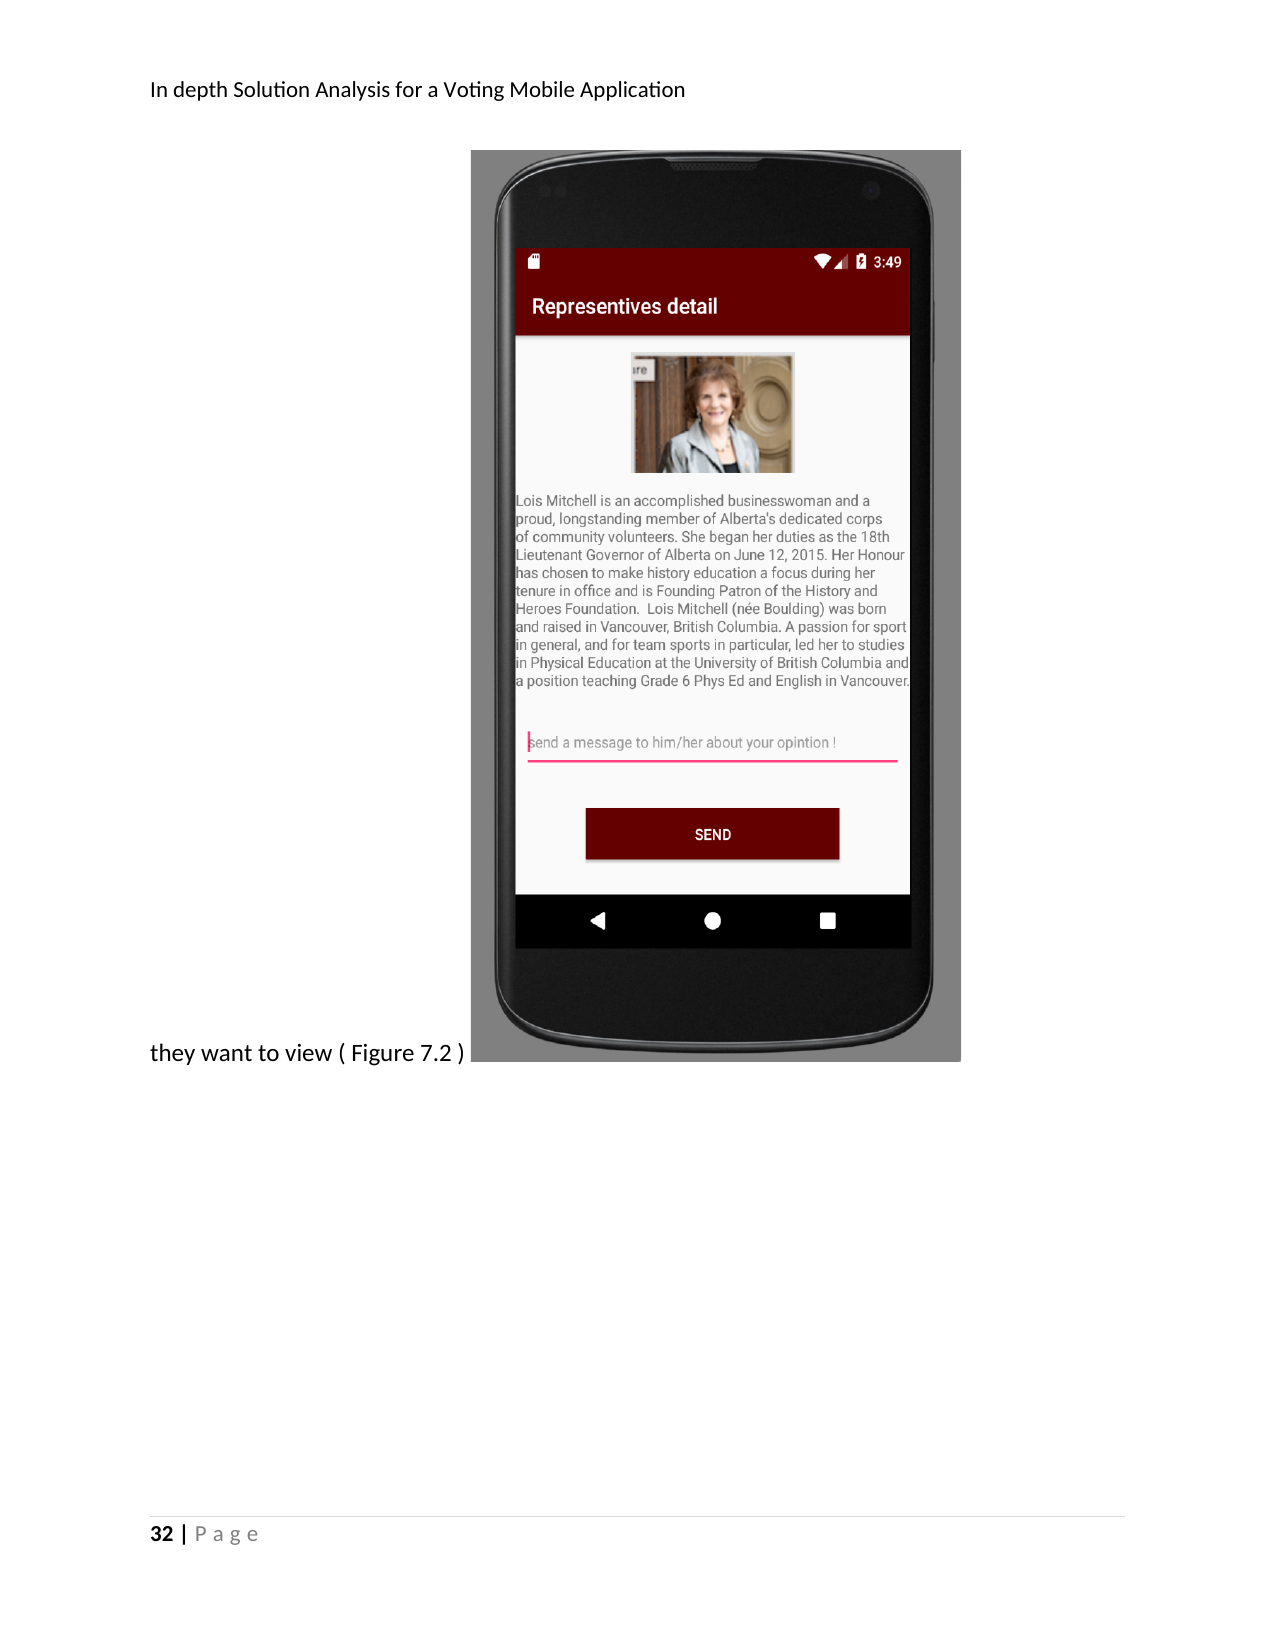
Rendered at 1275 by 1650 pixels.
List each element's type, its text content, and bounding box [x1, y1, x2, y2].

picture [470, 150, 962, 1062]
